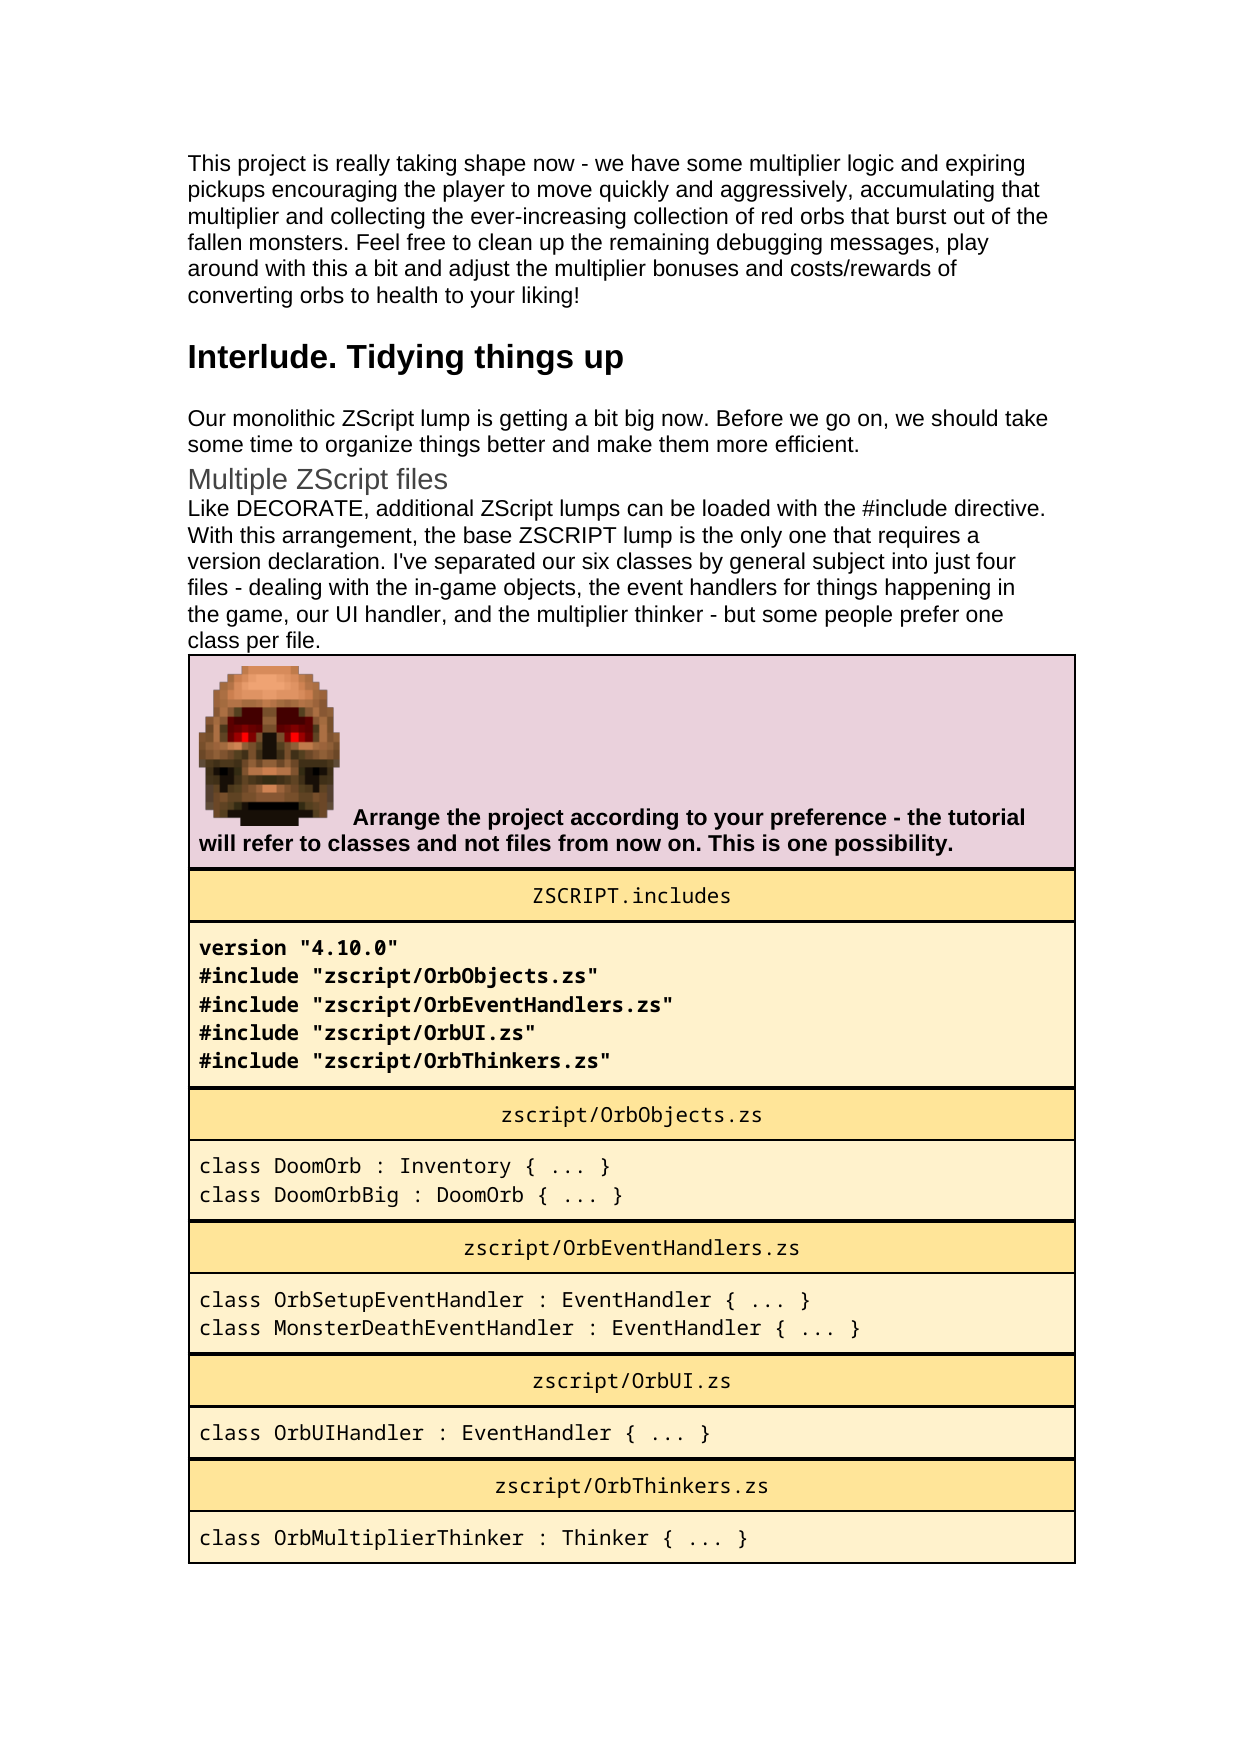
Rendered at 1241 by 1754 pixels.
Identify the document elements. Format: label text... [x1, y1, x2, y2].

text Like DECORATE, additional ZScript lumps can be loaded with the #include directive. With this arrangement, the base ZSCRIPT lump is the only one that requires a version declaration. I've separated our six classes by general subject into just four files - dealing with the in-game objects, the event handlers for things happening in the game, our UI handler, and the multiplier thinker - but some people prefer one class per file. [187, 495, 1053, 653]
subtitle Interlude. Tidying things up [187, 337, 1053, 376]
table_header zscript/OrbThinkers.zs [190, 1461, 1074, 1510]
text This project is really taking shape now - we have some multiplier logic and expiring pickups encouraging the player to move quickly and aggressively, accumulating that multiplier and collecting the ever-increasing collection of red orbs that burst out of the fallen monsters. Feel free to clean up the remaining debugging messages, play around with this a bit and adjust the multiplier bonuses and costs/rewards of converting orbs to health to your liking! [187, 150, 1053, 308]
table_header zscript/OrbEventHandlers.zs [190, 1223, 1074, 1272]
table_cell class DoomOrb : Inventory { ... } class DoomOrbBig : DoomOrb { ... } [190, 1141, 1074, 1219]
picture [198, 666, 340, 826]
table_header Arrange the project according to your preference - the tutorial will refer to classes and not files from now on. This is one possibility. [190, 656, 1074, 867]
table_header zscript/OrbUI.zs [190, 1356, 1074, 1405]
text Our monolithic ZScript lump is getting a bit big now. Before we go on, we should take some time to organize things better and make them more efficient. [187, 405, 1053, 458]
table_header zscript/OrbObjects.zs [190, 1090, 1074, 1139]
table_header ZSCRIPT.includes [190, 871, 1074, 920]
subtitle Multiple ZScript files [187, 462, 1053, 495]
table_cell class OrbMultiplierThinker : Thinker { ... } [190, 1512, 1074, 1562]
table_cell class OrbUIHandler : EventHandler { ... } [190, 1408, 1074, 1457]
table_cell version "4.10.0" #include "zscript/OrbObjects.zs" #include "zscript/OrbEventHandlers.zs" #include "zscript/OrbUI.zs" #include "zscript/OrbThinkers.zs" [190, 923, 1074, 1086]
table_cell class OrbSetupEventHandler : EventHandler { ... } class MonsterDeathEventHandler : EventHandler { ... } [190, 1274, 1074, 1352]
